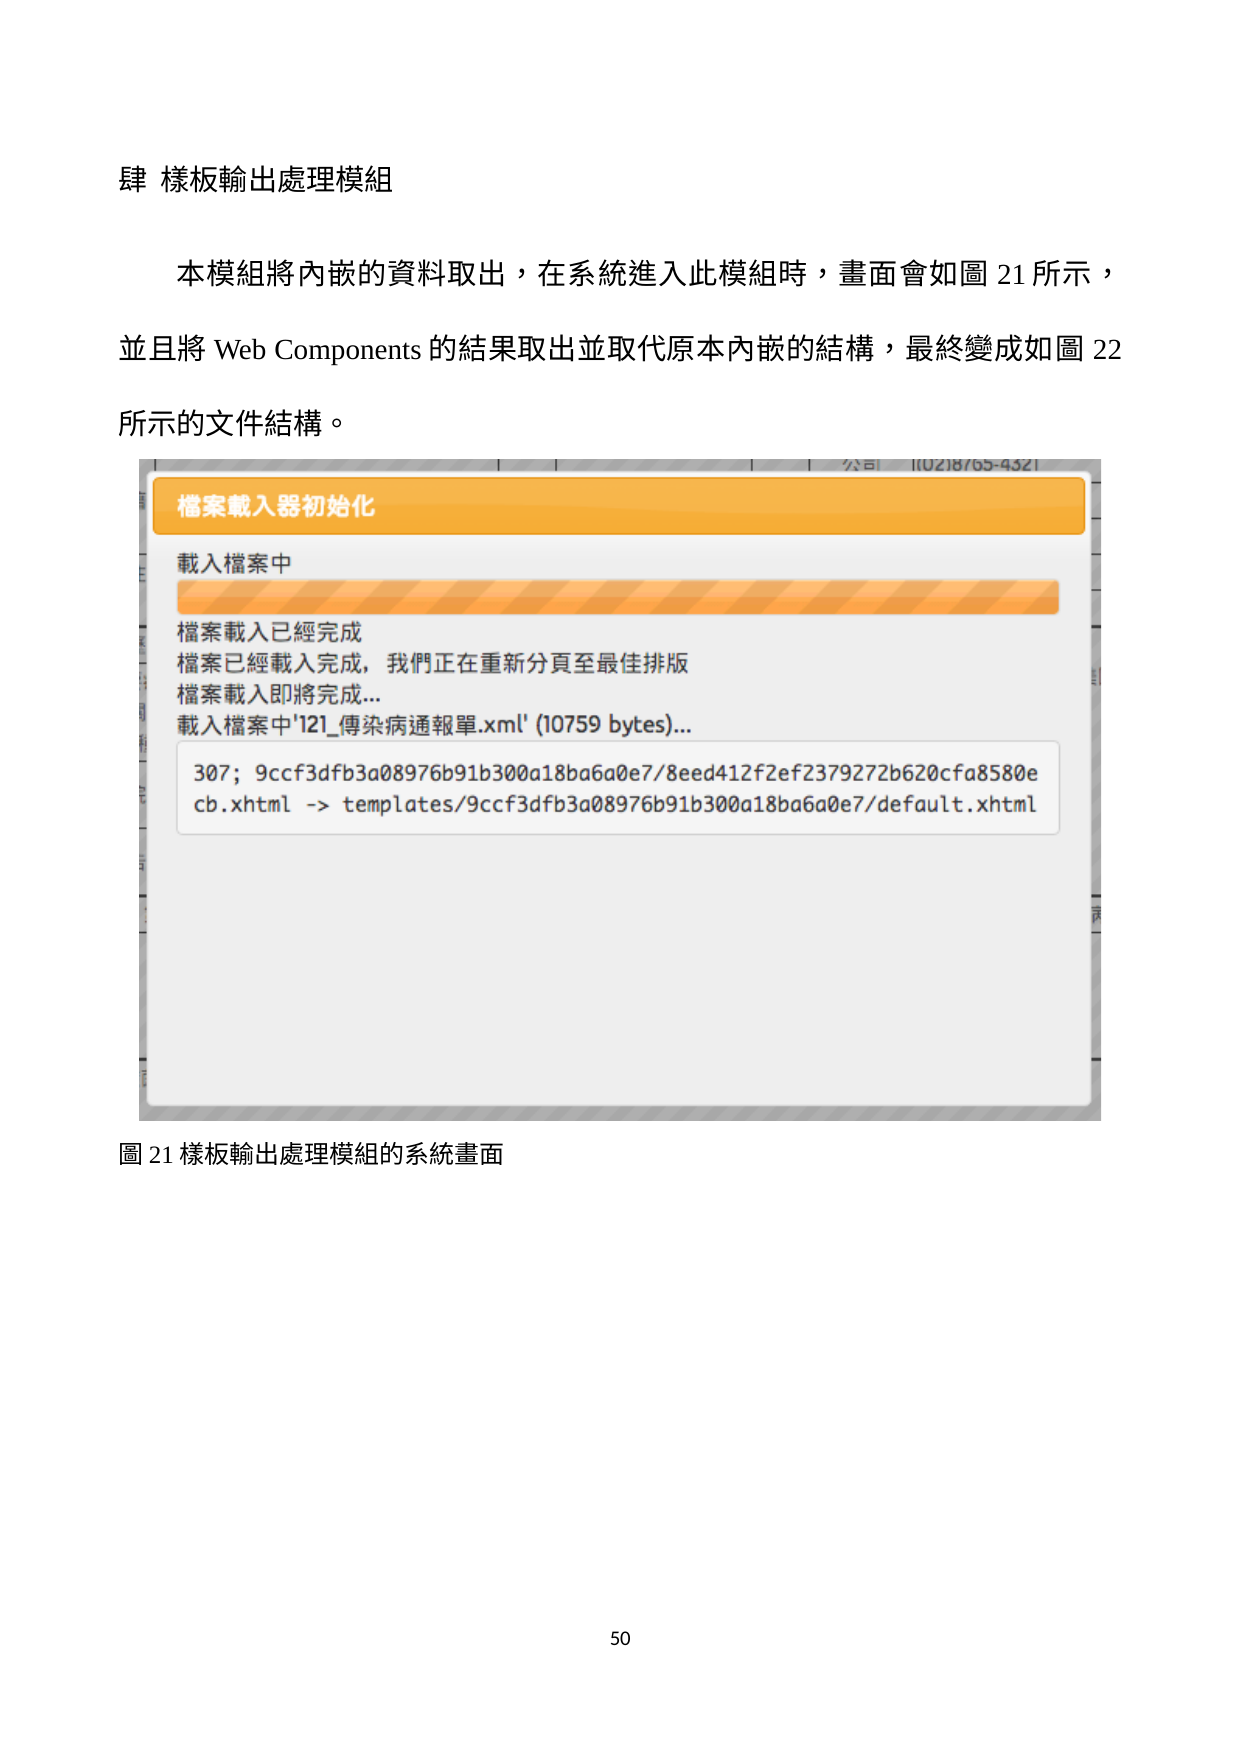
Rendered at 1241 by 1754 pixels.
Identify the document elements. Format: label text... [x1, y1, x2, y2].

subtitle 樣板輸出處理模組 [118, 140, 1122, 215]
text 圖 21 樣板輸出處理模組的系統畫面 [118, 1134, 1122, 1172]
text 本模組將內嵌的資料取出，在系統進入此模組時，畫面會如圖 21所示，並且將Web Components的結果取出並取代原本內嵌的結構，最終變成如圖 22所示的文件結構。 [118, 234, 1122, 459]
picture [139, 459, 1102, 1121]
